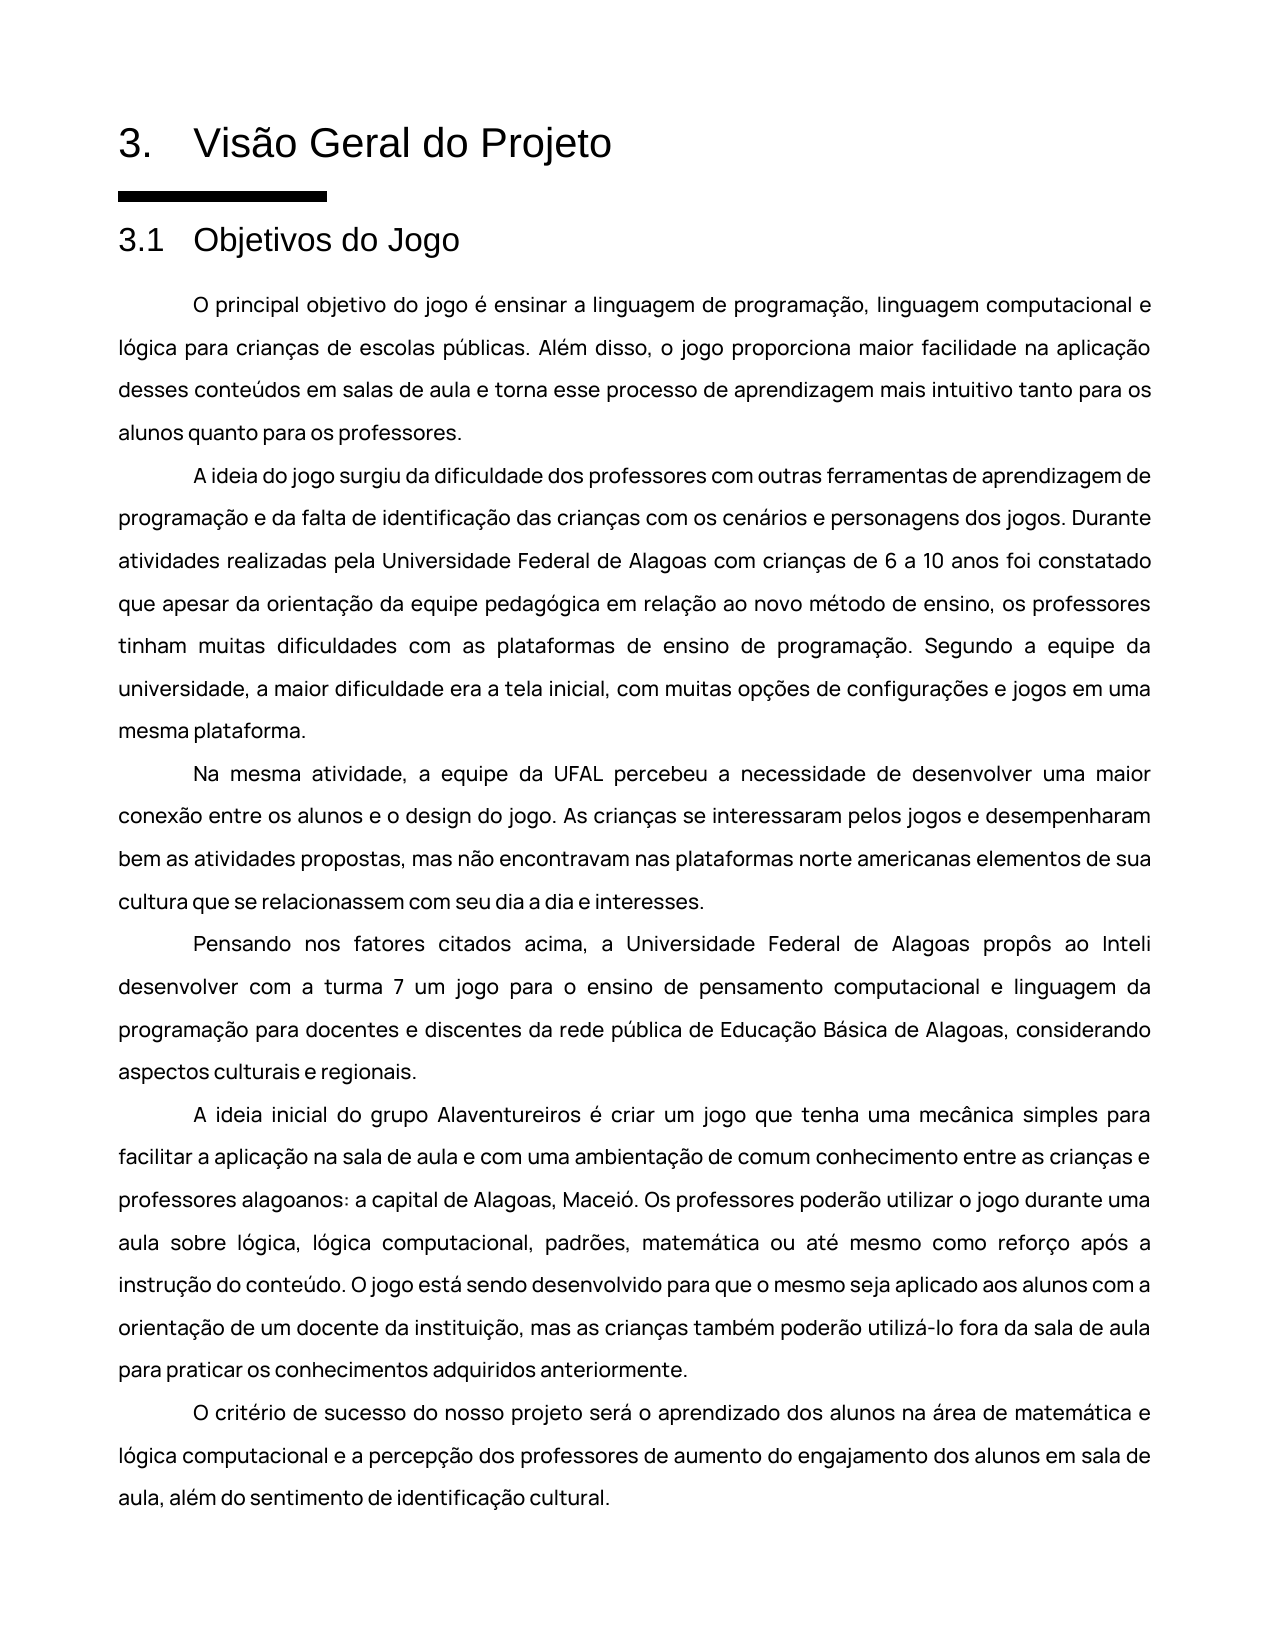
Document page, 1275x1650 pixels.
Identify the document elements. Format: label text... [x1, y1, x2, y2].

subtitle Objetivos do Jogo [118, 220, 1152, 259]
text O critério de sucesso do nosso projeto será o aprendizado dos alunos na área de matemática e lógica computacional e a percepção dos professores de aumento do engajamento dos alunos em sala de aula, além do sentimento de identificação cultural. [118, 1398, 1152, 1512]
text A ideia inicial do grupo Alaventureiros é criar um jogo que tenha uma mecânica simples para facilitar a aplicação na sala de aula e com uma ambientação de comum conhecimento entre as crianças e professores alagoanos: a capital de Alagoas, Maceió. Os professores poderão utilizar o jogo durante uma aula sobre lógica, lógica computacional, padrões, matemática ou até mesmo como reforço após a instrução do conteúdo. O jogo está sendo desenvolvido para que o mesmo seja aplicado aos alunos com a orientação de um docente da instituição, mas as crianças também poderão utilizá-lo fora da sala de aula para praticar os conhecimentos adquiridos anteriormente. [118, 1100, 1152, 1384]
text A ideia do jogo surgiu da dificuldade dos professores com outras ferramentas de aprendizagem de programação e da falta de identificação das crianças com os cenários e personagens dos jogos. Durante atividades realizadas pela Universidade Federal de Alagoas com crianças de 6 a 10 anos foi constatado que apesar da orientação da equipe pedagógica em relação ao novo método de ensino, os professores tinham muitas dificuldades com as plataformas de ensino de programação. Segundo a equipe da universidade, a maior dificuldade era a tela inicial, com muitas opções de configurações e jogos em uma mesma plataforma. [118, 461, 1152, 745]
text Pensando nos fatores citados acima, a Universidade Federal de Alagoas propôs ao Inteli desenvolver com a turma 7 um jogo para o ensino de pensamento computacional e linguagem da programação para docentes e discentes da rede pública de Educação Básica de Alagoas, considerando aspectos culturais e regionais. [118, 929, 1152, 1086]
text O principal objetivo do jogo é ensinar a linguagem de programação, linguagem computacional e lógica para crianças de escolas públicas. Além disso, o jogo proporciona maior facilidade na aplicação desses conteúdos em salas de aula e torna esse processo de aprendizagem mais intuitivo tanto para os alunos quanto para os professores. [118, 291, 1152, 447]
subtitle Visão Geral do Projeto [118, 118, 1152, 166]
text Na mesma atividade, a equipe da UFAL percebeu a necessidade de desenvolver uma maior conexão entre os alunos e o design do jogo. As crianças se interessaram pelos jogos e desempenharam bem as atividades propostas, mas não encontravam nas plataformas norte americanas elementos de sua cultura que se relacionassem com seu dia a dia e interesses. [118, 759, 1152, 915]
